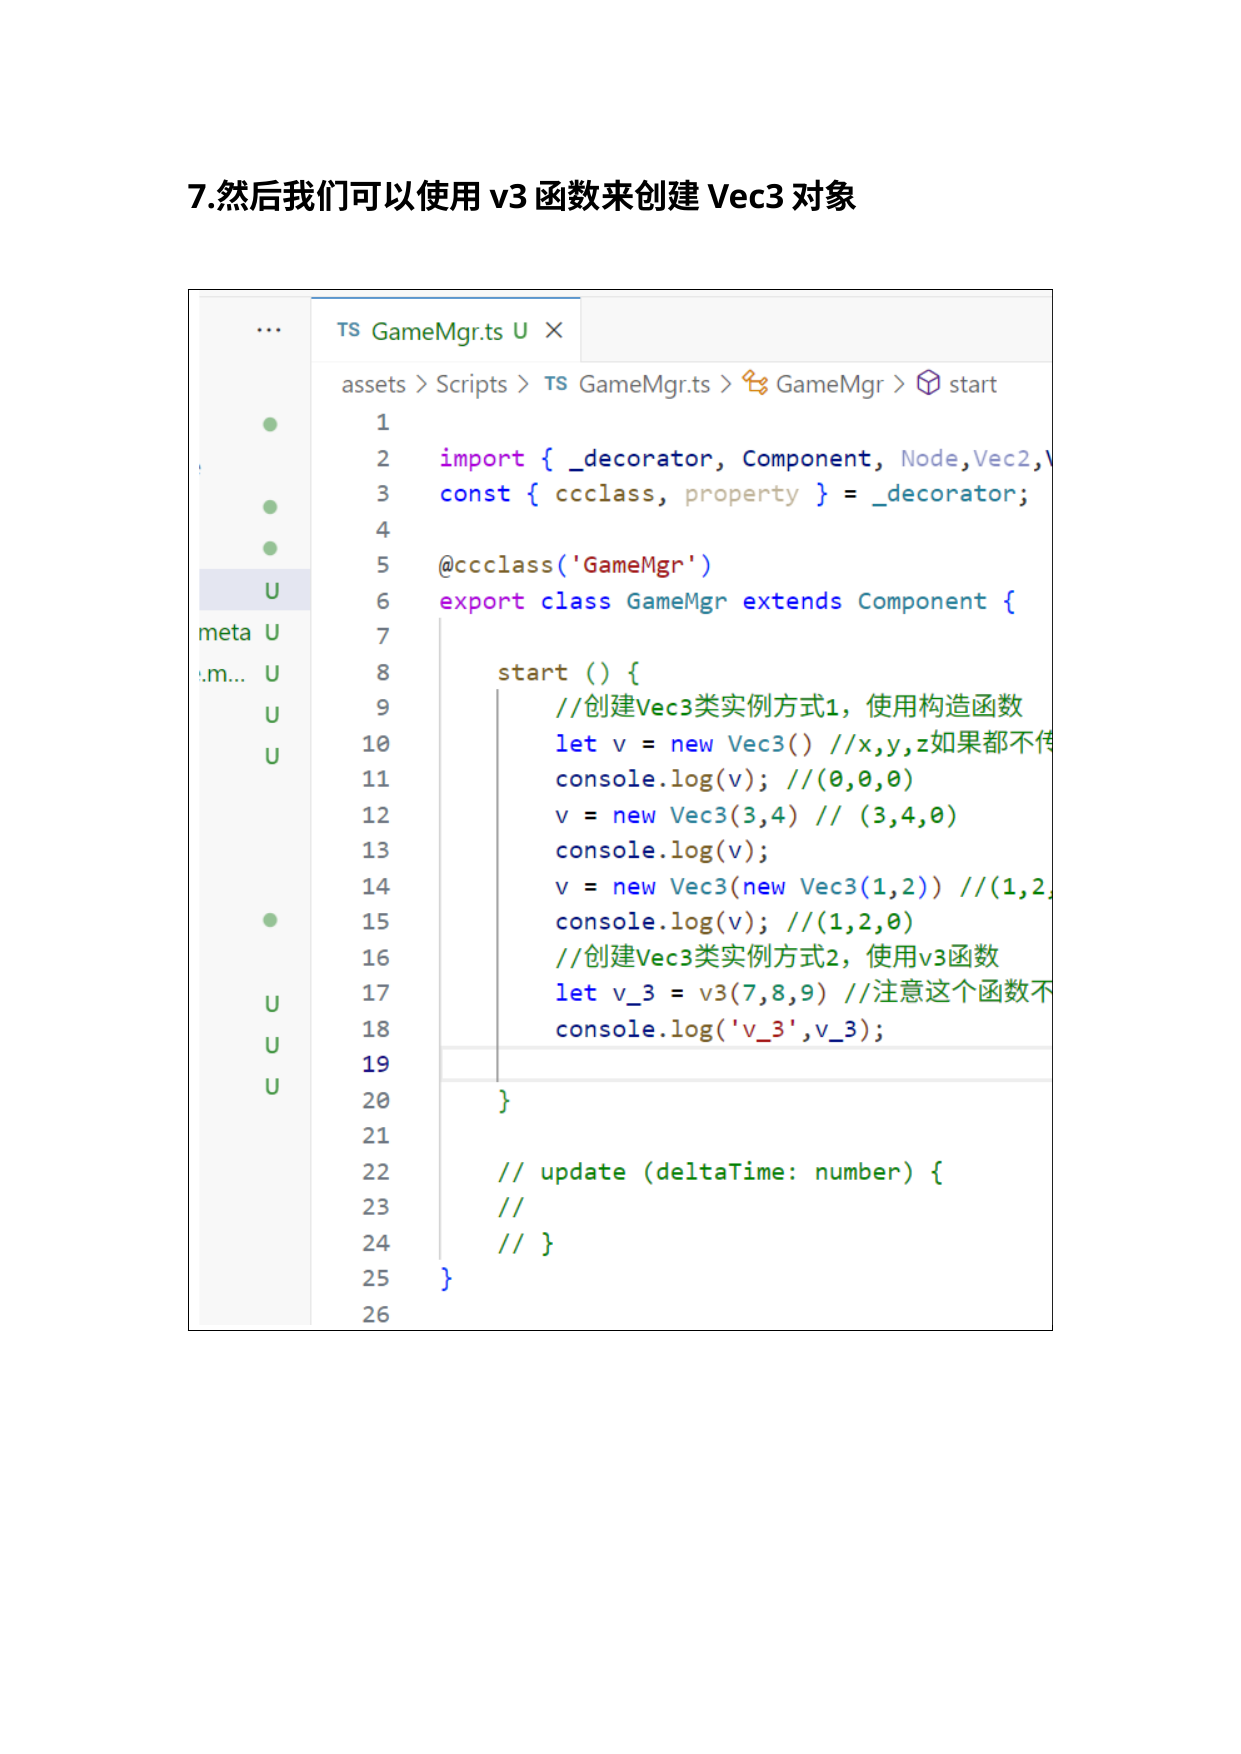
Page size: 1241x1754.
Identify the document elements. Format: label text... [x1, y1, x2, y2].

table_header [189, 290, 1052, 1330]
subtitle 7.然后我们可以使用v3函数来创建Vec3对象 [187, 162, 1053, 227]
picture [199, 290, 1053, 1325]
